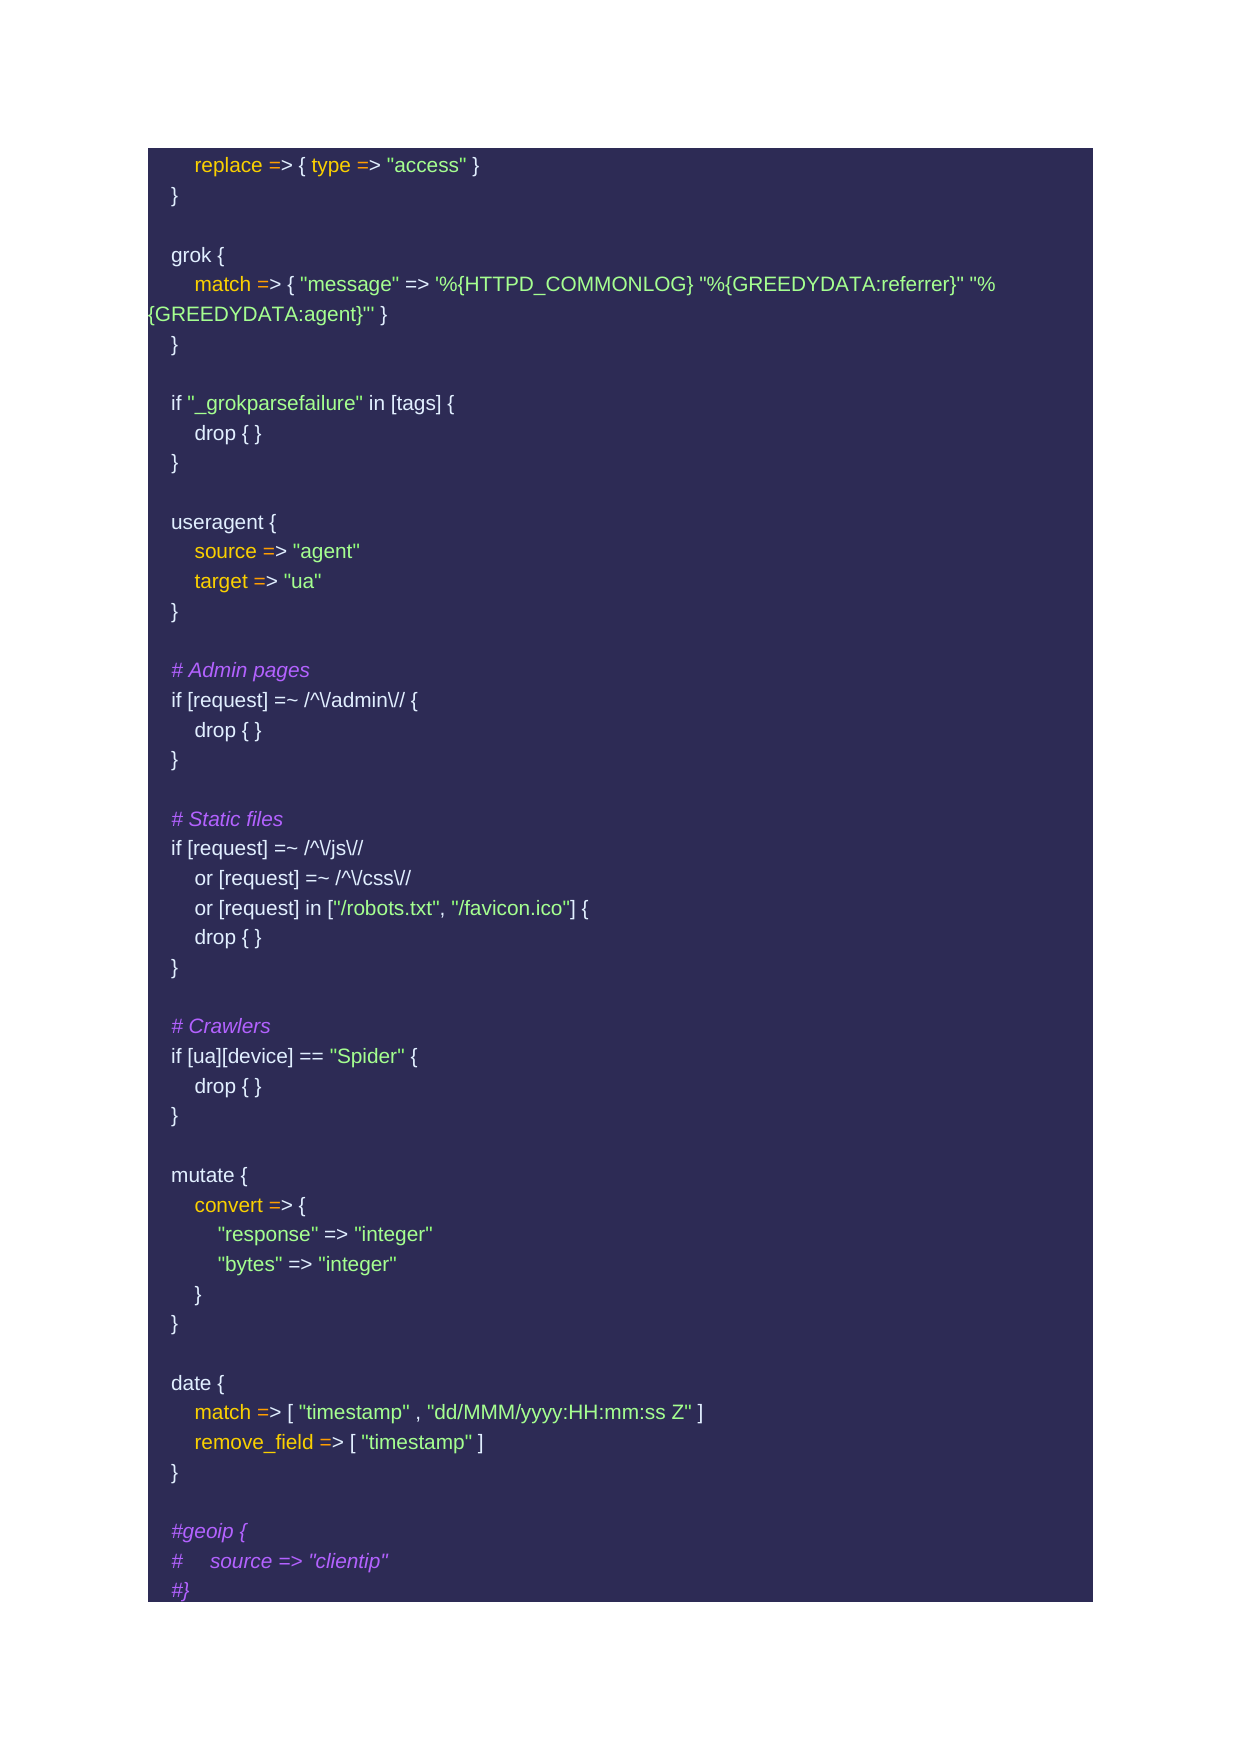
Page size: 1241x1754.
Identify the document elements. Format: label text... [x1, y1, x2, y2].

text match => { "message" => '%{HTTPD_COMMONLOG} "%{GREEDYDATA:referrer}" "%{GREEDYDATA:agent}"' } [148, 266, 1093, 326]
text # Crawlers [148, 1008, 1093, 1038]
text if [ua][device] == "Spider" { [148, 1038, 1093, 1068]
text } [148, 741, 1093, 771]
text drop { } [148, 919, 1093, 949]
text if [request] =~ /^\/admin\// { [148, 682, 1093, 712]
text match => [ "timestamp" , "dd/MMM/yyyy:HH:mm:ss Z" ] [148, 1394, 1093, 1424]
text } [148, 949, 1093, 979]
text #} [148, 1573, 1093, 1602]
text } [148, 1276, 1093, 1305]
text } [148, 1305, 1093, 1335]
text "response" => "integer" [148, 1216, 1093, 1246]
text drop { } [148, 1068, 1093, 1098]
text "bytes" => "integer" [148, 1246, 1093, 1276]
text mutate { [148, 1157, 1093, 1187]
text target => "ua" [148, 563, 1093, 593]
text remove_field => [ "timestamp" ] [148, 1424, 1093, 1454]
text drop { } [148, 712, 1093, 741]
text # Static files [148, 801, 1093, 830]
text or [request] in ["/robots.txt", "/favicon.ico"] { [148, 890, 1093, 919]
text drop { } [148, 415, 1093, 444]
text date { [148, 1365, 1093, 1394]
text } [148, 326, 1093, 355]
text if [request] =~ /^\/js\// [148, 830, 1093, 860]
text replace => { type => "access" } [148, 148, 1093, 177]
text } [148, 1454, 1093, 1483]
text grok { [148, 237, 1093, 266]
text # source => "clientip" [148, 1543, 1093, 1573]
text #geoip { [148, 1513, 1093, 1543]
text # Admin pages [148, 652, 1093, 682]
text } [148, 1098, 1093, 1127]
text } [148, 444, 1093, 474]
text source => "agent" [148, 533, 1093, 563]
text convert => { [148, 1187, 1093, 1216]
text } [148, 177, 1093, 207]
text if "_grokparsefailure" in [tags] { [148, 385, 1093, 415]
text useragent { [148, 504, 1093, 533]
text or [request] =~ /^\/css\// [148, 860, 1093, 890]
text } [148, 593, 1093, 623]
